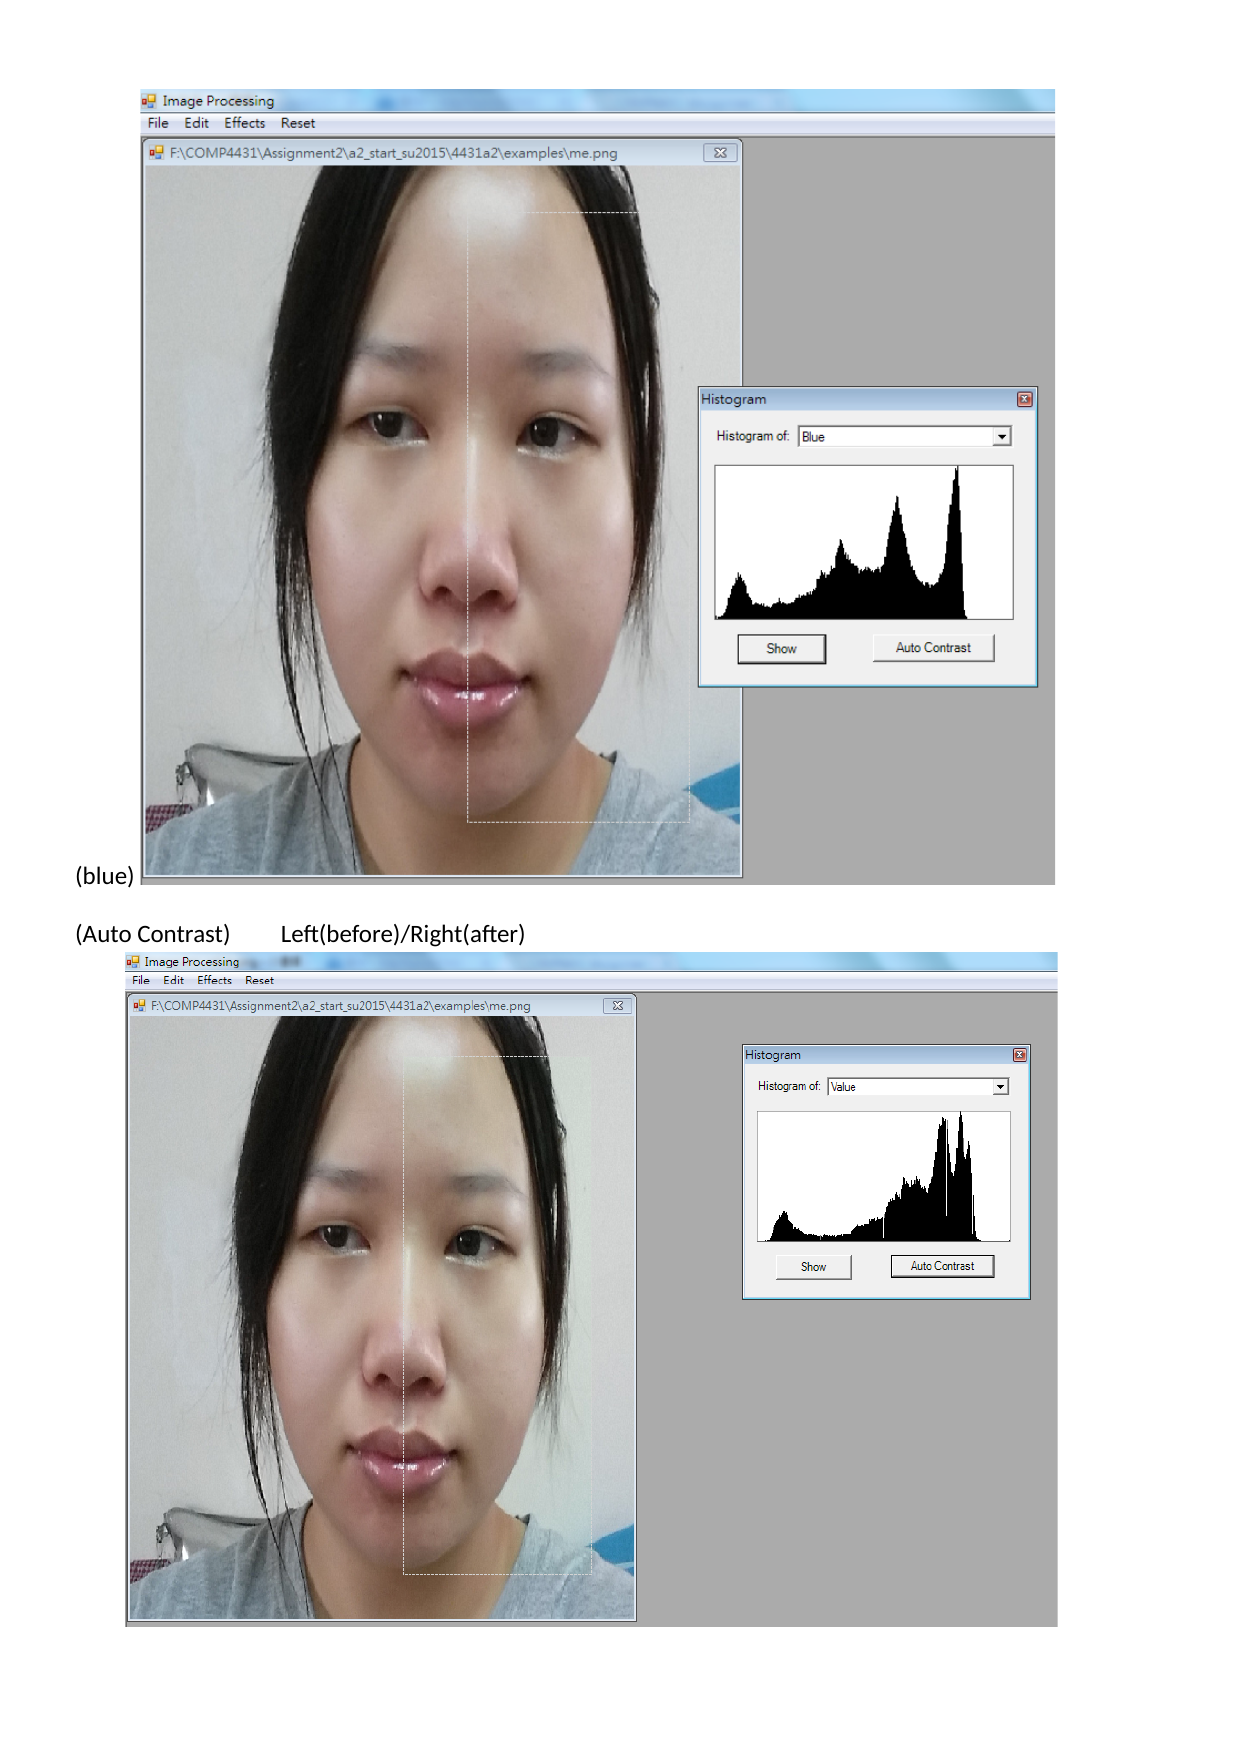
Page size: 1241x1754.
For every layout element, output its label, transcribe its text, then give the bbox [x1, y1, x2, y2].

picture [125, 952, 1058, 1627]
picture [140, 89, 1056, 885]
